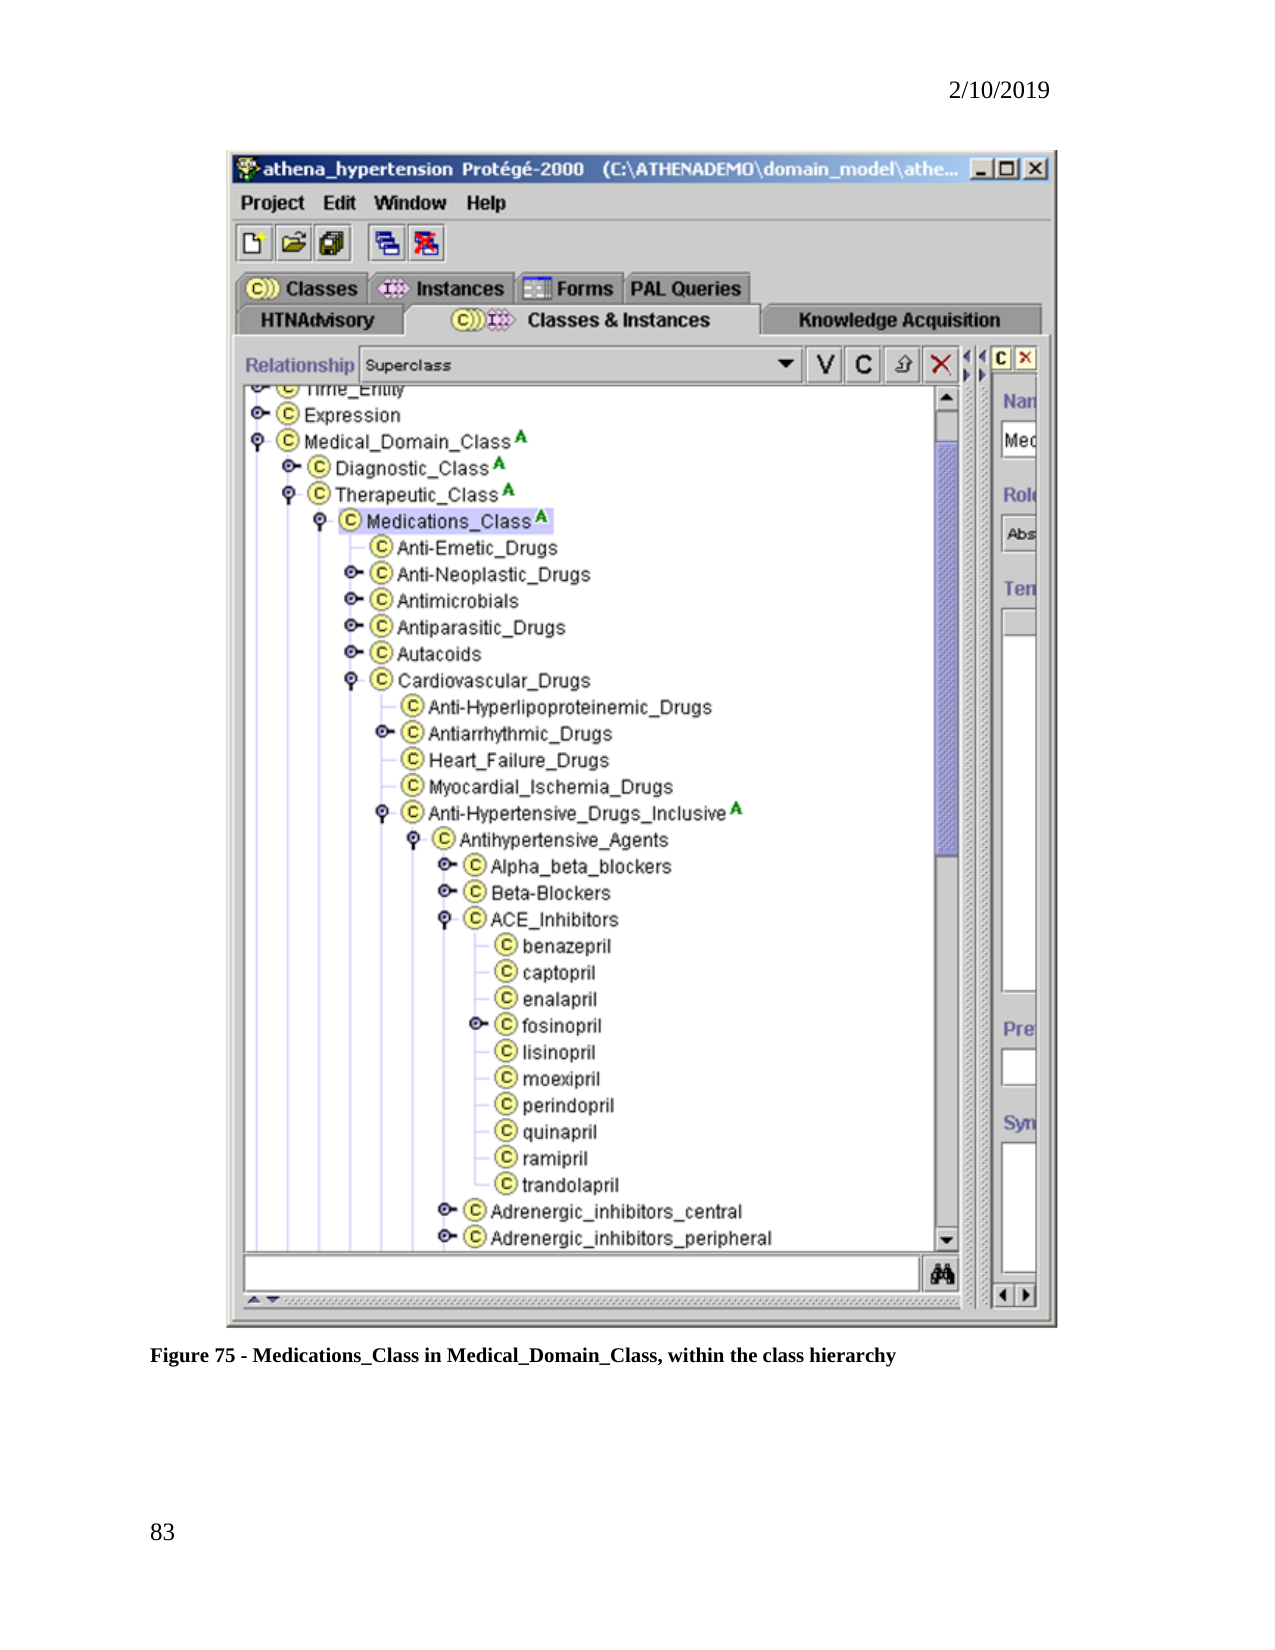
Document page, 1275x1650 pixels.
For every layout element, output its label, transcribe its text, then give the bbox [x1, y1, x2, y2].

picture [225, 150, 1062, 1331]
text Figure 75 - Medications_Class in Medical_Domain_Class, within the class hierarchy [150, 1343, 1125, 1367]
